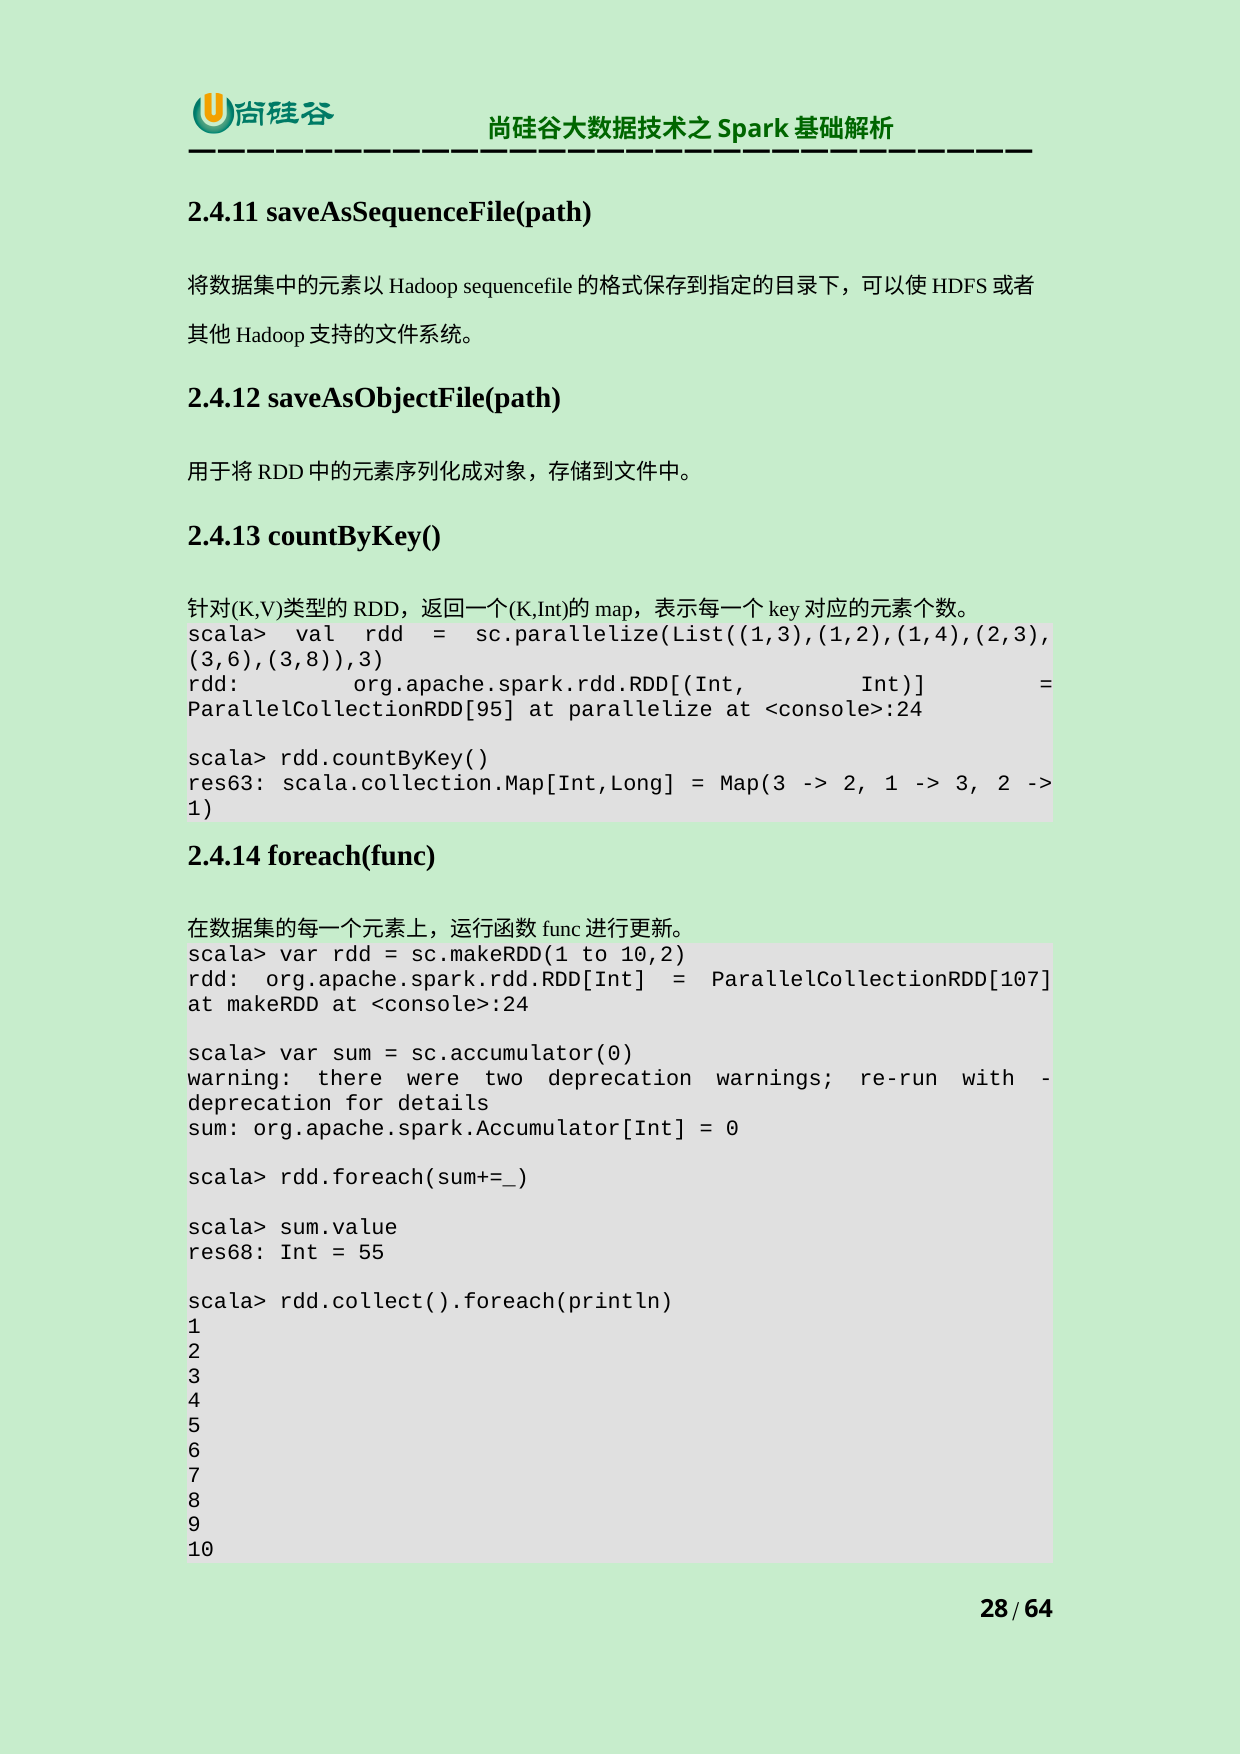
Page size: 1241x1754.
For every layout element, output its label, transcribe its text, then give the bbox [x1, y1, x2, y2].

subtitle 2.4.14 foreach(func) [187, 822, 1053, 887]
text scala> rdd.countByKey() [187, 747, 1053, 772]
text scala> val rdd = sc.parallelize(List((1,3),(1,2),(1,4),(2,3),(3,6),(3,8)),3) [187, 623, 1053, 673]
text 2 [187, 1340, 1053, 1365]
subtitle 2.4.13 countByKey() [187, 502, 1053, 567]
text 10 [187, 1538, 1053, 1563]
text scala> sum.value [187, 1216, 1053, 1241]
text warning: there were two deprecation warnings; re-run with -deprecation for details [187, 1067, 1053, 1117]
text rdd: org.apache.spark.rdd.RDD[(Int, Int)] = ParallelCollectionRDD[95] at parallelize at <console>:24 [187, 673, 1053, 723]
text 8 [187, 1489, 1053, 1514]
text rdd: org.apache.spark.rdd.RDD[Int] = ParallelCollectionRDD[107] at makeRDD at <console>:24 [187, 968, 1053, 1018]
text res68: Int = 55 [187, 1241, 1053, 1266]
picture [187, 88, 338, 138]
subtitle 2.4.12 saveAsObjectFile(path) [187, 364, 1053, 429]
text 4 [187, 1390, 1053, 1414]
text 1 [187, 1315, 1053, 1340]
text scala> var rdd = sc.makeRDD(1 to 10,2) [187, 943, 1053, 968]
text 3 [187, 1365, 1053, 1390]
text 将数据集中的元素以Hadoop sequencefile的格式保存到指定的目录下，可以使HDFS或者其他Hadoop支持的文件系统。 [187, 267, 1053, 349]
text scala> rdd.foreach(sum+=_) [187, 1167, 1053, 1191]
text scala> rdd.collect().foreach(println) [187, 1291, 1053, 1315]
text 针对(K,V)类型的RDD，返回一个(K,Int)的map，表示每一个key对应的元素个数。 [187, 591, 1053, 623]
text 用于将RDD中的元素序列化成对象，存储到文件中。 [187, 454, 1053, 486]
text 在数据集的每一个元素上，运行函数func进行更新。 [187, 911, 1053, 943]
text 7 [187, 1464, 1053, 1489]
text scala> var sum = sc.accumulator(0) [187, 1043, 1053, 1067]
subtitle 2.4.11 saveAsSequenceFile(path) [187, 178, 1053, 243]
text res63: scala.collection.Map[Int,Long] = Map(3 -> 2, 1 -> 3, 2 -> 1) [187, 772, 1053, 822]
text sum: org.apache.spark.Accumulator[Int] = 0 [187, 1117, 1053, 1142]
text 9 [187, 1514, 1053, 1538]
text 5 [187, 1414, 1053, 1439]
text 6 [187, 1439, 1053, 1464]
